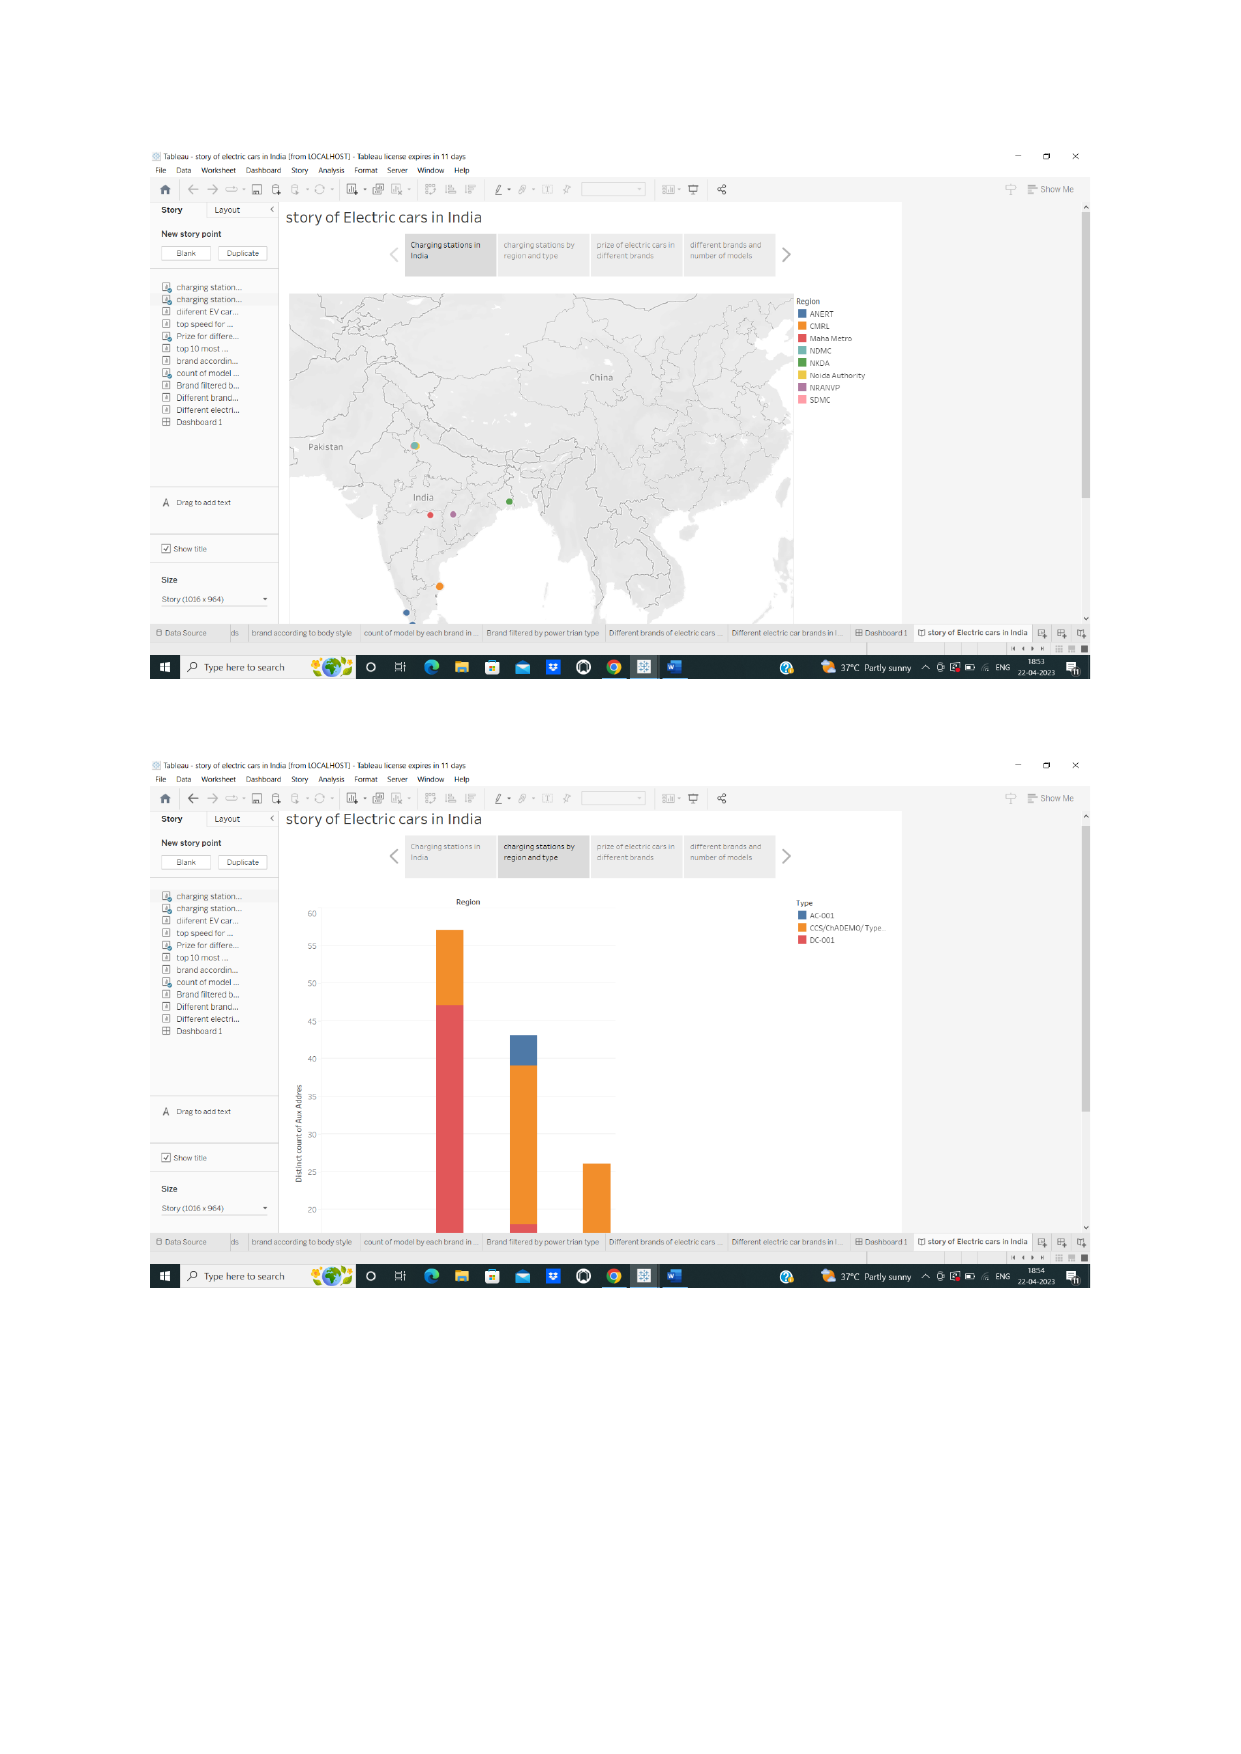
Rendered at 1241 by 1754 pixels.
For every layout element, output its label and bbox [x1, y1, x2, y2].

picture [150, 150, 1091, 679]
picture [150, 758, 1091, 1288]
